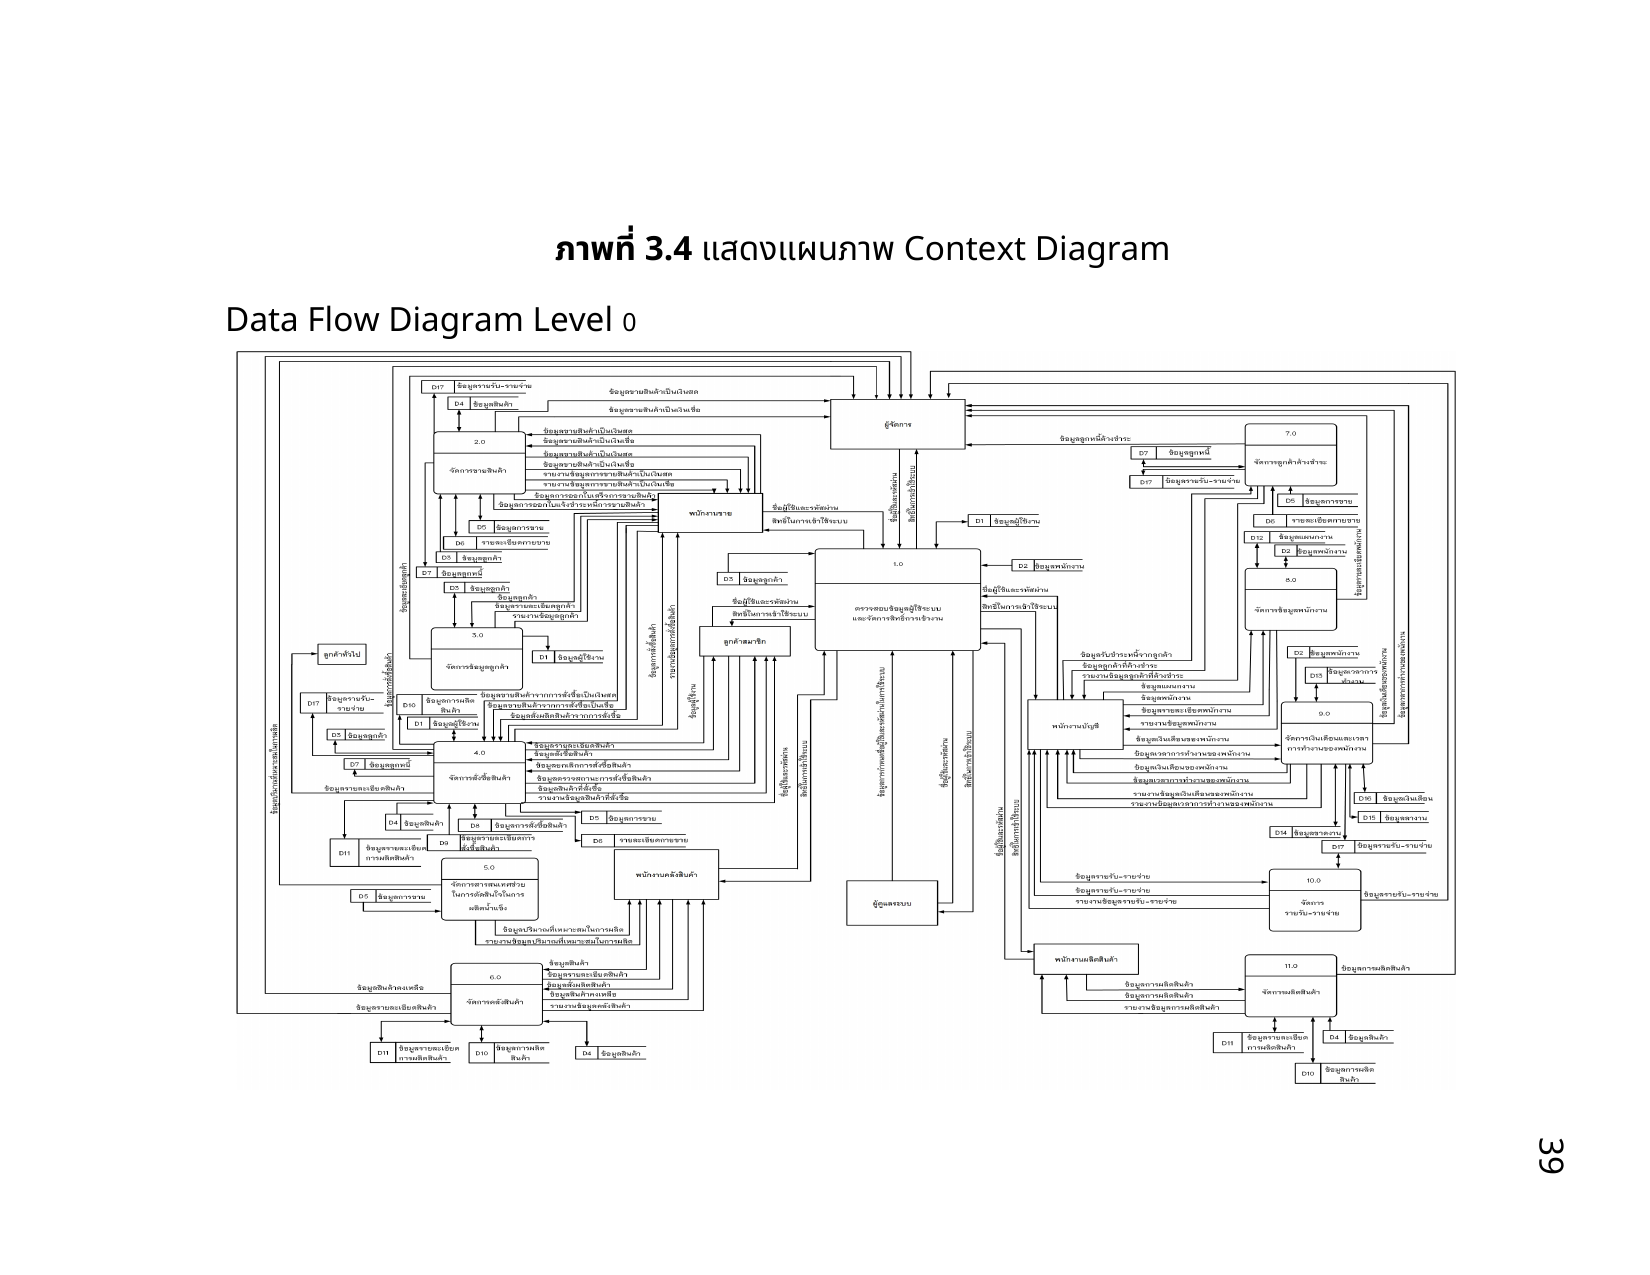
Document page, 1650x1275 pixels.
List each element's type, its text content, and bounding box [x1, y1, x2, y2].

picture [236, 351, 1456, 1090]
text ภาพที่ 3.4 แสดงแผนภาพ Context Diagram [225, 225, 1500, 276]
text Data Flow Diagram Level 0 [225, 296, 1500, 342]
